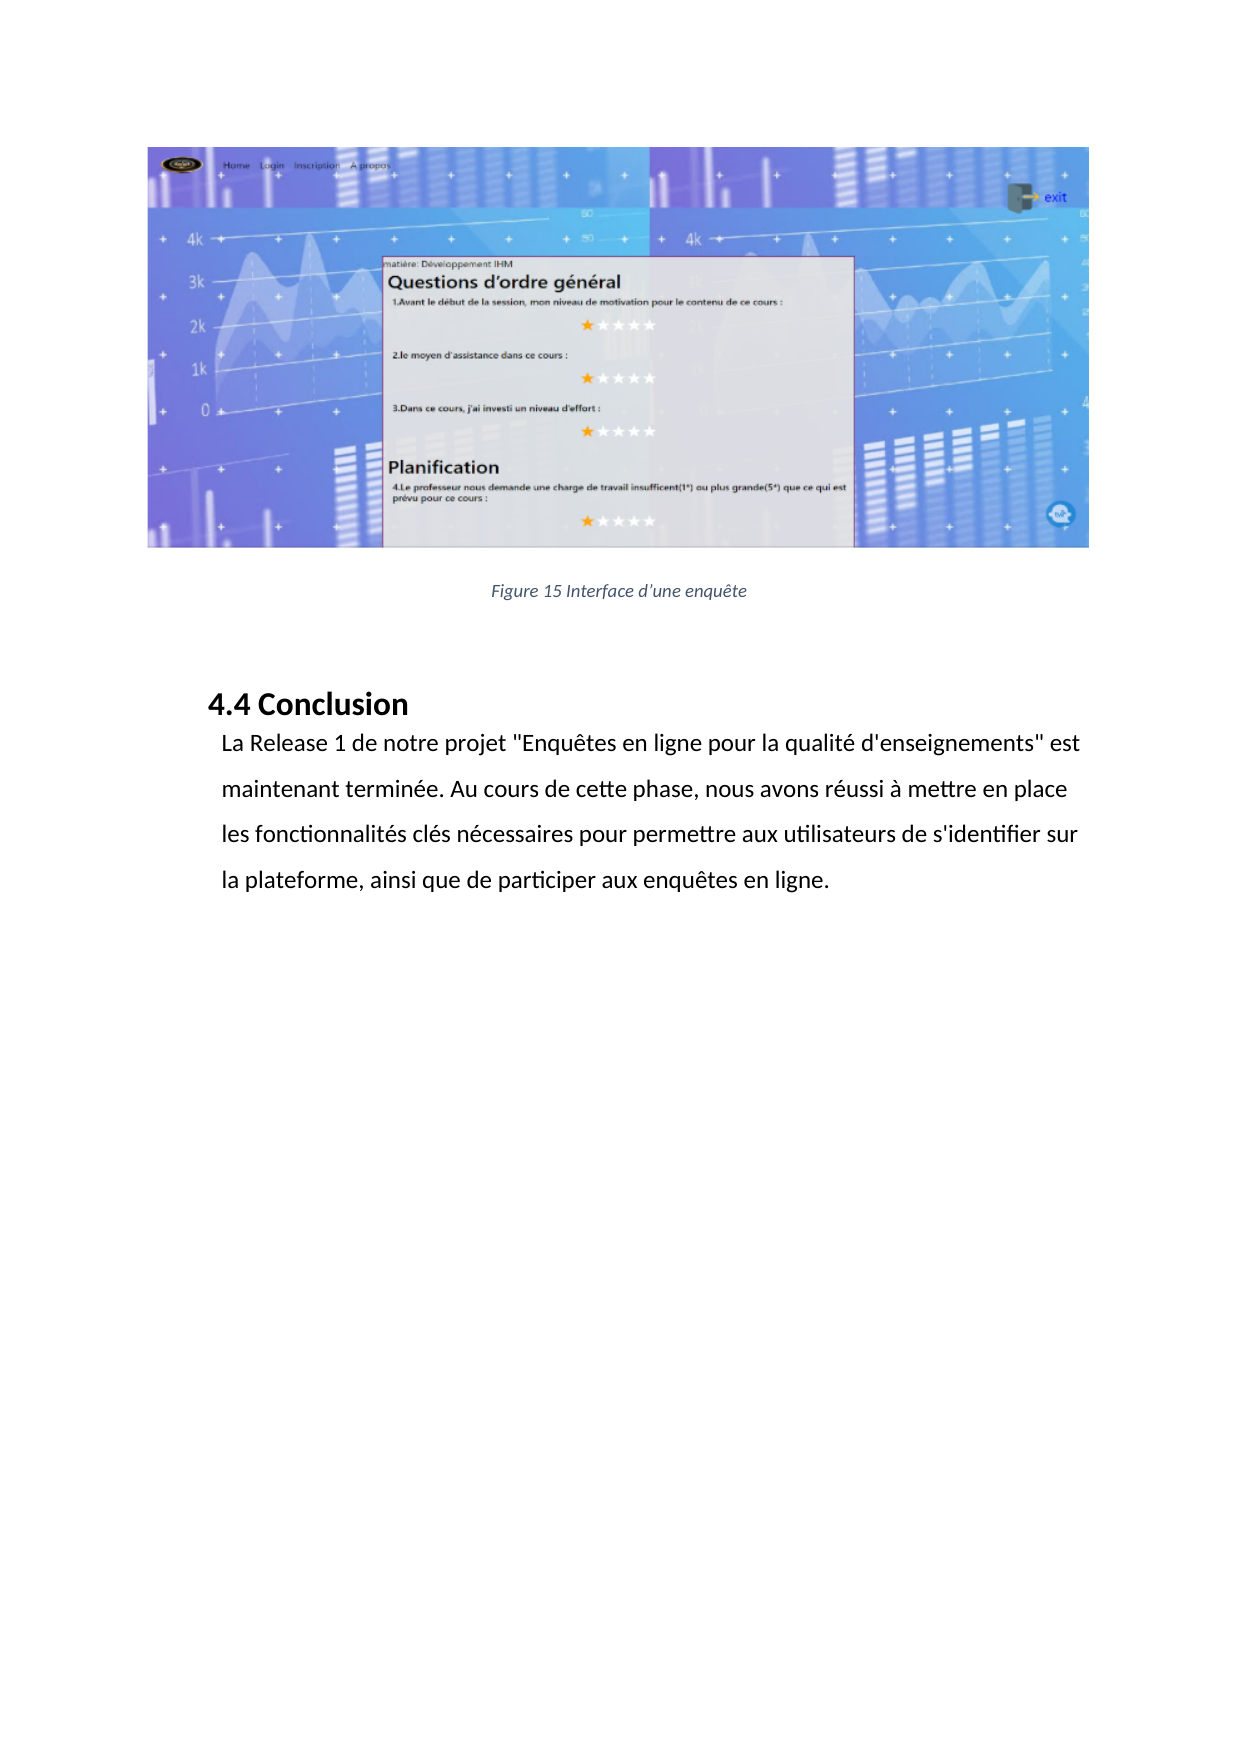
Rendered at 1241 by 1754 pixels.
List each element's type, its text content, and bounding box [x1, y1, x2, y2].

picture [147, 147, 1089, 549]
text Figure 15 Interface d’une enquête [148, 579, 1093, 602]
text 4.4 Conclusion [148, 683, 1093, 724]
text La Release 1 de notre projet "Enquêtes en ligne pour la qualité d'enseignements" est maintenant terminée. Au cours de cette phase, nous avons réussi à mettre en place les fonctionnalités clés nécessaires pour permettre aux utilisateurs de s'identifier sur la plateforme, ainsi que de participer aux enquêtes en ligne. [221, 727, 1093, 895]
